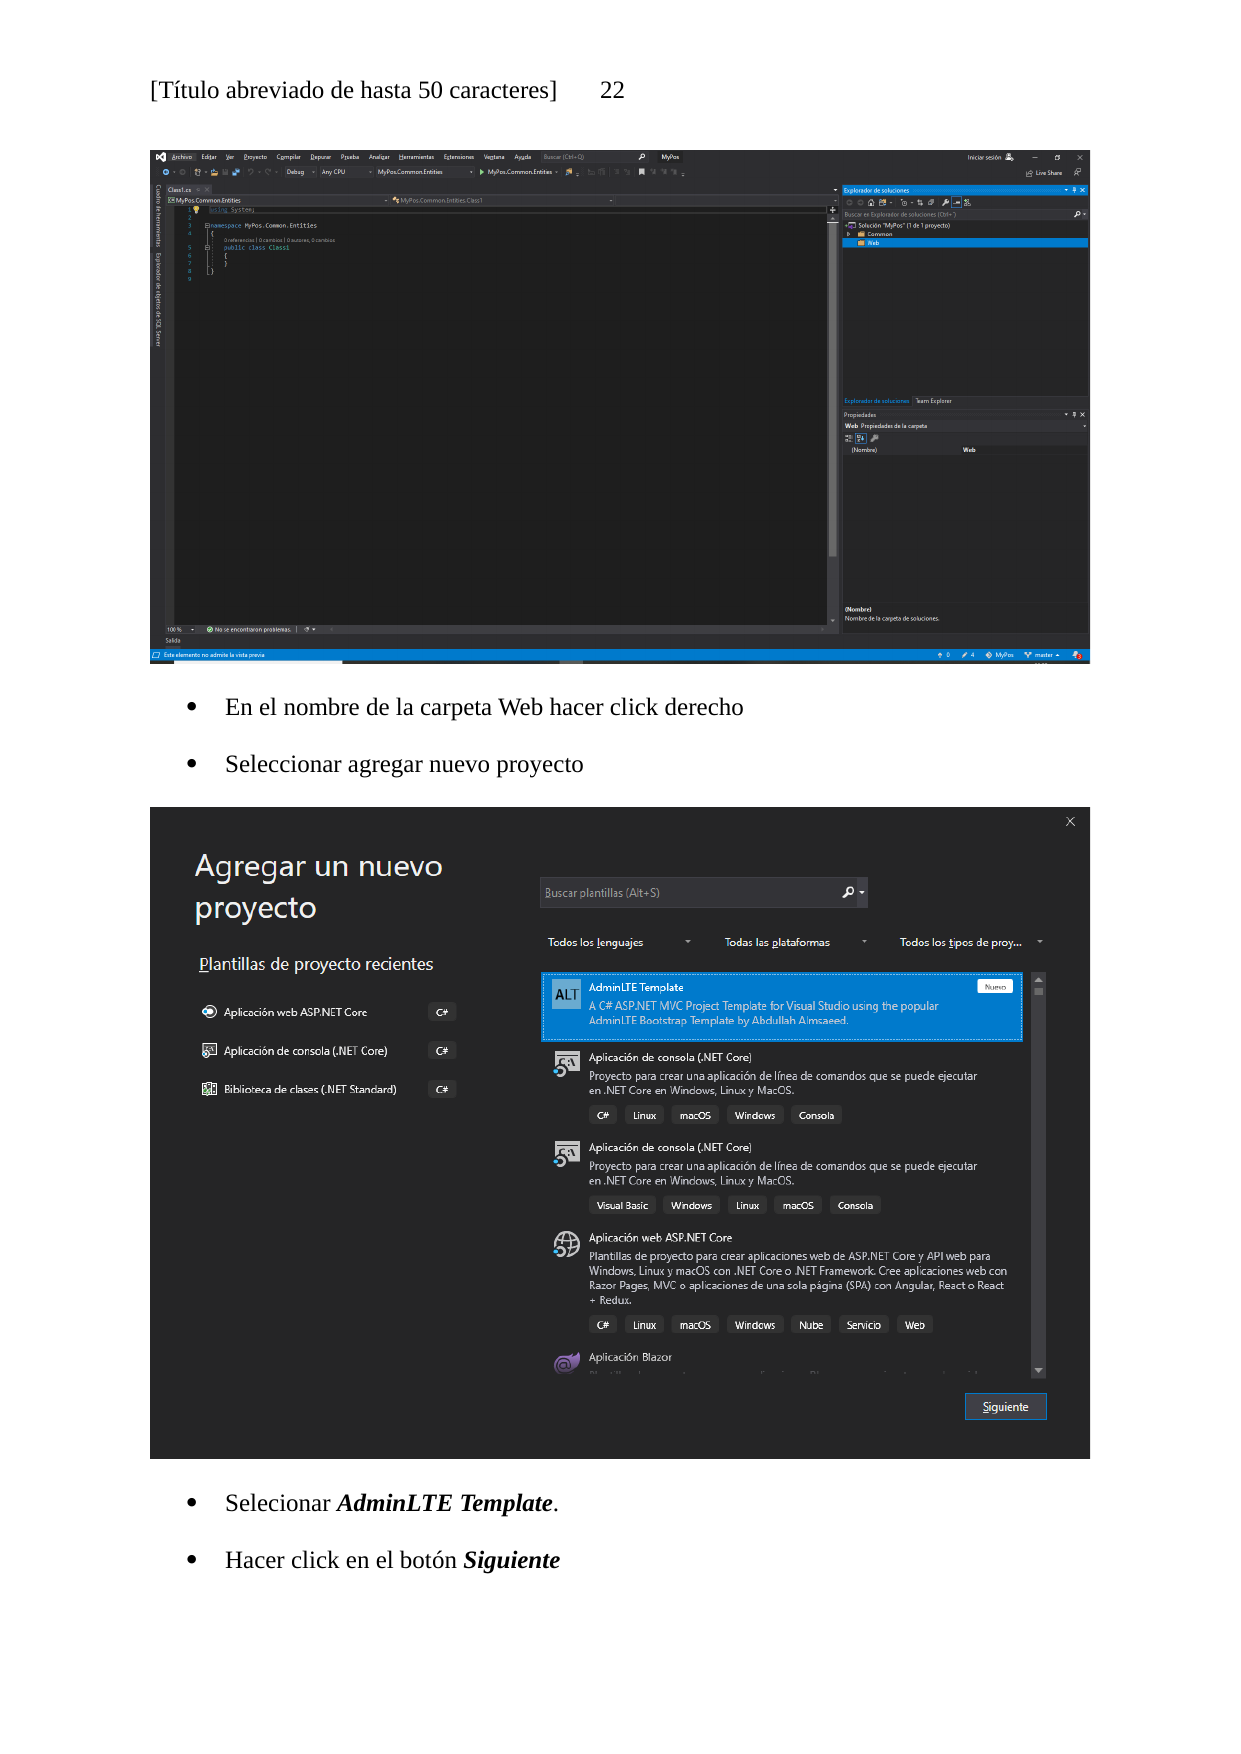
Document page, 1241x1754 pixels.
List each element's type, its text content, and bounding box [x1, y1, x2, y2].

picture [150, 807, 1091, 1459]
list Selecionar AdminLTE Template. [187, 1488, 1090, 1516]
picture [150, 150, 1091, 664]
list En el nombre de la carpeta Web hacer click derecho [187, 692, 1090, 721]
list Seleccionar agregar nuevo proyecto [187, 749, 1090, 778]
list Hacer click en el botón Siguiente [187, 1545, 1090, 1574]
